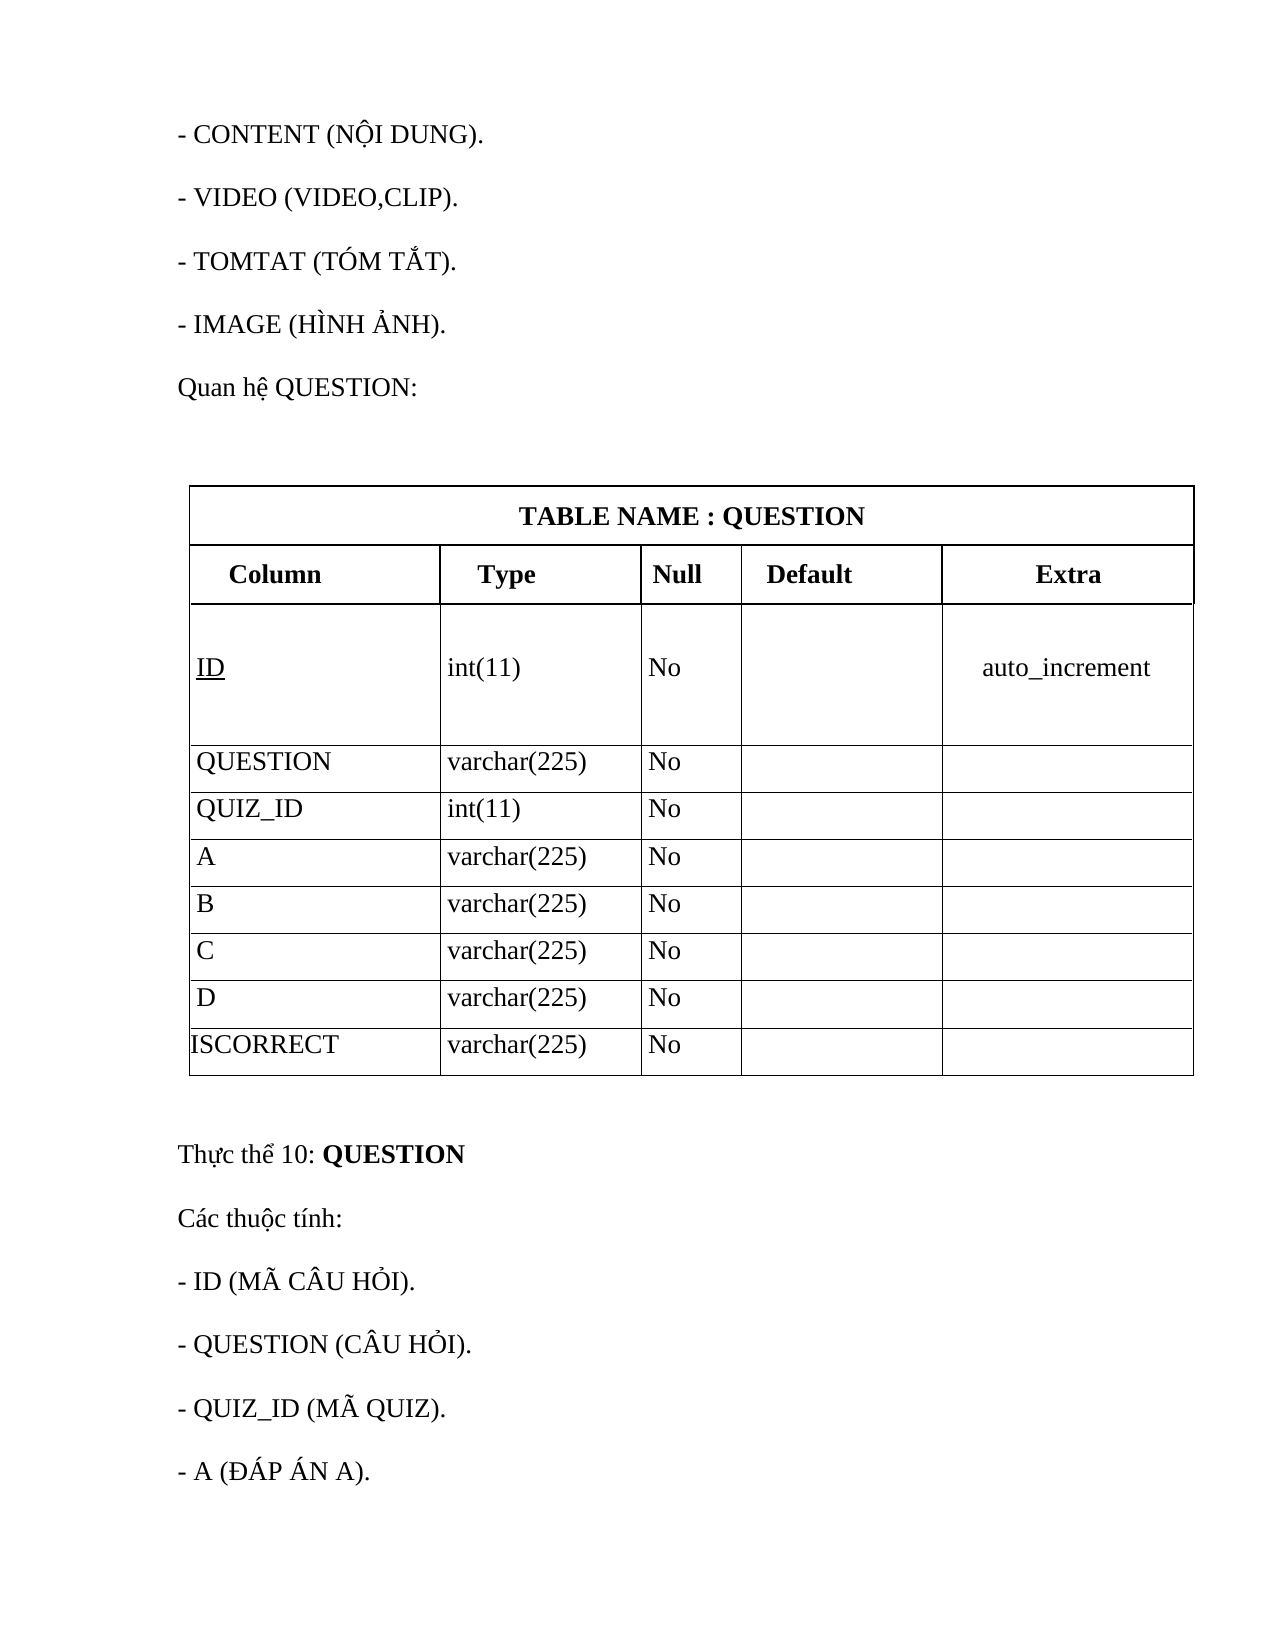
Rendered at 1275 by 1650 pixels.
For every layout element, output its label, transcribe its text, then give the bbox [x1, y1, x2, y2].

table_cell int(11) [441, 605, 641, 744]
text - TOMTAT (TÓM TẮT). [177, 245, 1127, 276]
table_cell [742, 605, 942, 744]
table_cell varchar(225) [441, 840, 641, 886]
table_cell [943, 839, 1193, 886]
table_cell varchar(225) [441, 1029, 641, 1075]
table_cell No [642, 1029, 741, 1075]
table_cell B [190, 887, 440, 933]
table_cell [943, 933, 1193, 980]
table_cell auto_increment [943, 603, 1193, 744]
table_cell Extra [943, 546, 1193, 603]
table_cell [742, 793, 942, 839]
table_cell QUESTION [190, 746, 440, 792]
text - A (ĐÁP ÁN A). [177, 1455, 1127, 1486]
text - ID (MÃ CÂU HỎI). [177, 1265, 1127, 1296]
table_cell No [642, 934, 741, 980]
table_cell int(11) [441, 793, 641, 839]
table_cell ISCORRECT [190, 1029, 440, 1075]
table_cell No [642, 981, 741, 1028]
text Các thuộc tính: [177, 1202, 1127, 1233]
table_cell [742, 934, 942, 980]
table_cell No [642, 746, 741, 792]
table_cell C [190, 934, 440, 980]
table_cell [943, 980, 1193, 1028]
table_cell No [642, 605, 741, 744]
table_cell varchar(225) [441, 887, 641, 933]
table_cell [742, 887, 942, 933]
table_cell [742, 840, 942, 886]
table_cell [943, 792, 1193, 839]
table_cell varchar(225) [441, 746, 641, 792]
table_cell No [642, 887, 741, 933]
table_cell [742, 746, 942, 792]
text - CONTENT (NỘI DUNG). [177, 118, 1127, 149]
table_cell A [190, 840, 440, 886]
table_cell varchar(225) [441, 934, 641, 980]
table_cell No [642, 793, 741, 839]
text - IMAGE (HÌNH ẢNH). [177, 308, 1127, 339]
table_cell Null [642, 546, 741, 603]
text Thực thể 10: QUESTION [177, 1139, 1127, 1170]
text - QUESTION (CÂU HỎI). [177, 1329, 1127, 1360]
table_cell [742, 981, 942, 1028]
table_cell [742, 1029, 942, 1075]
table_cell [943, 886, 1193, 933]
table_cell Column [190, 546, 439, 603]
table_cell Type [441, 546, 640, 603]
table_cell varchar(225) [441, 981, 641, 1028]
text Quan hệ QUESTION: [177, 371, 1127, 403]
table_cell [943, 745, 1193, 792]
table_cell Default [742, 546, 941, 603]
table_cell D [190, 981, 440, 1028]
table_cell [943, 1028, 1193, 1075]
text - VIDEO (VIDEO,CLIP). [177, 181, 1127, 213]
table_header TABLE NAME : QUESTION [190, 487, 1193, 544]
table_cell QUIZ_ID [190, 793, 440, 839]
table_cell No [642, 840, 741, 886]
table_cell ID [190, 604, 440, 744]
text - QUIZ_ID (MÃ QUIZ). [177, 1392, 1127, 1423]
